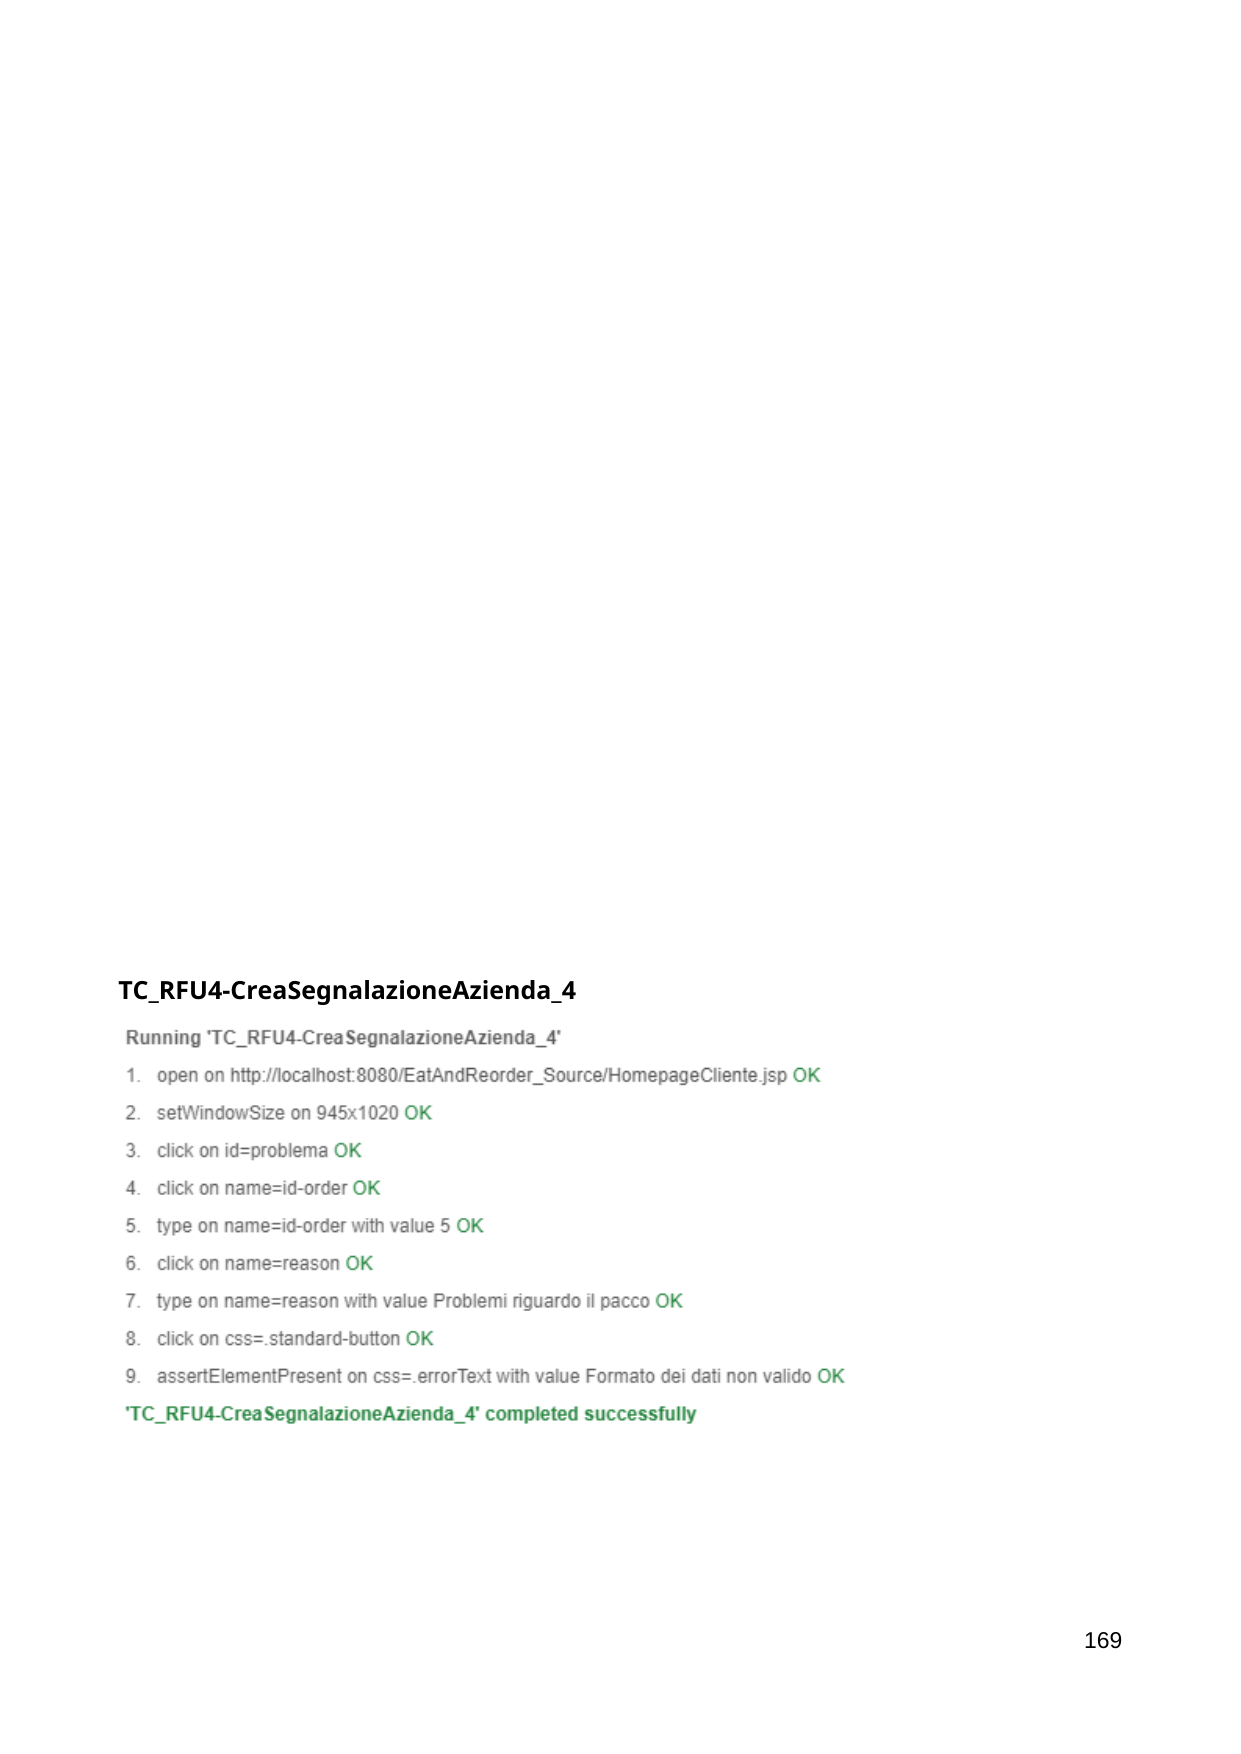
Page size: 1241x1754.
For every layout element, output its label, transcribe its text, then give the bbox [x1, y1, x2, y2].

picture [118, 1021, 858, 1427]
text TC_RFU4-CreaSegnalazioneAzienda_4 [118, 973, 1122, 1007]
